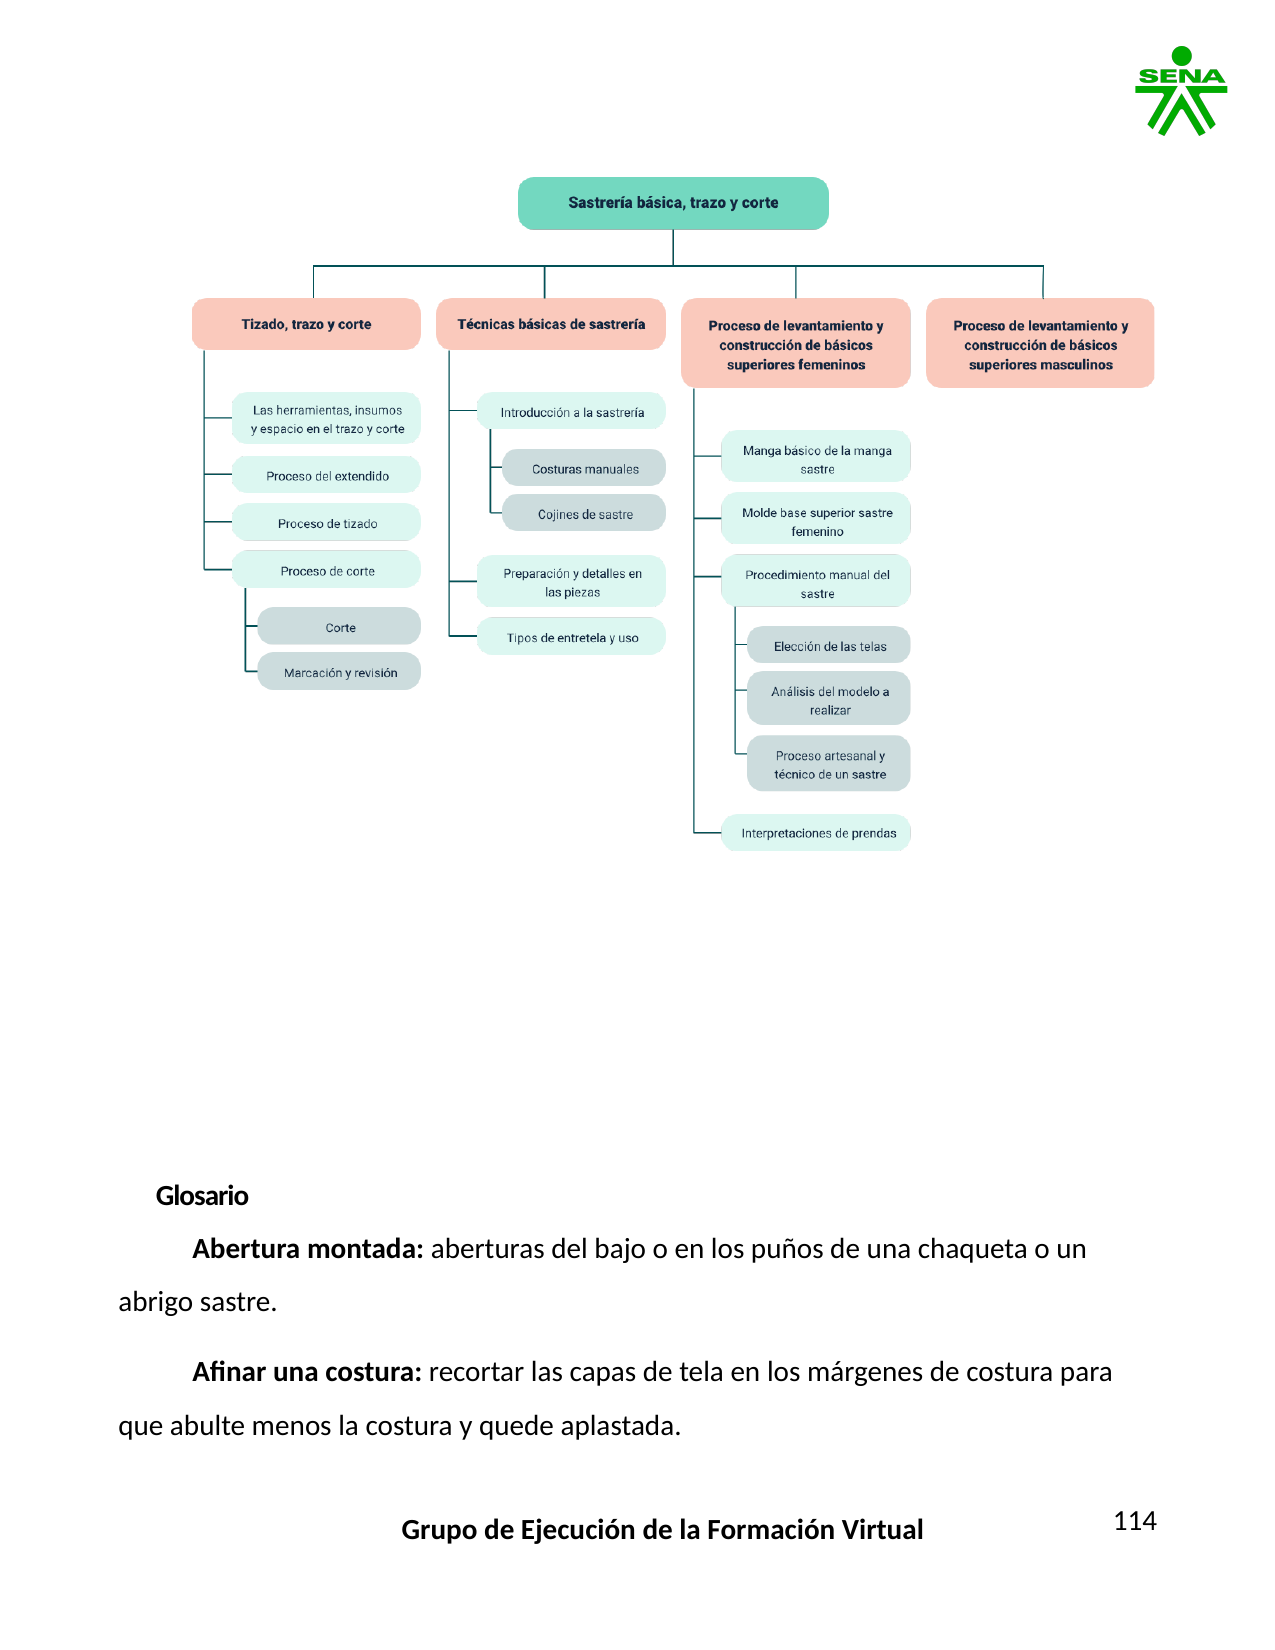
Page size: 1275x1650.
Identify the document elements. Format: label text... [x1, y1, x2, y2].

text Abertura montada: aberturas del bajo o en los puños de una chaqueta o un abrigo sastre. [118, 1230, 1157, 1319]
subtitle Glosario [156, 1177, 1157, 1213]
text Afinar una costura: recortar las capas de tela en los márgenes de costura para que abulte menos la costura y quede aplastada. [118, 1353, 1157, 1442]
picture [1135, 46, 1228, 136]
picture [192, 177, 1155, 851]
